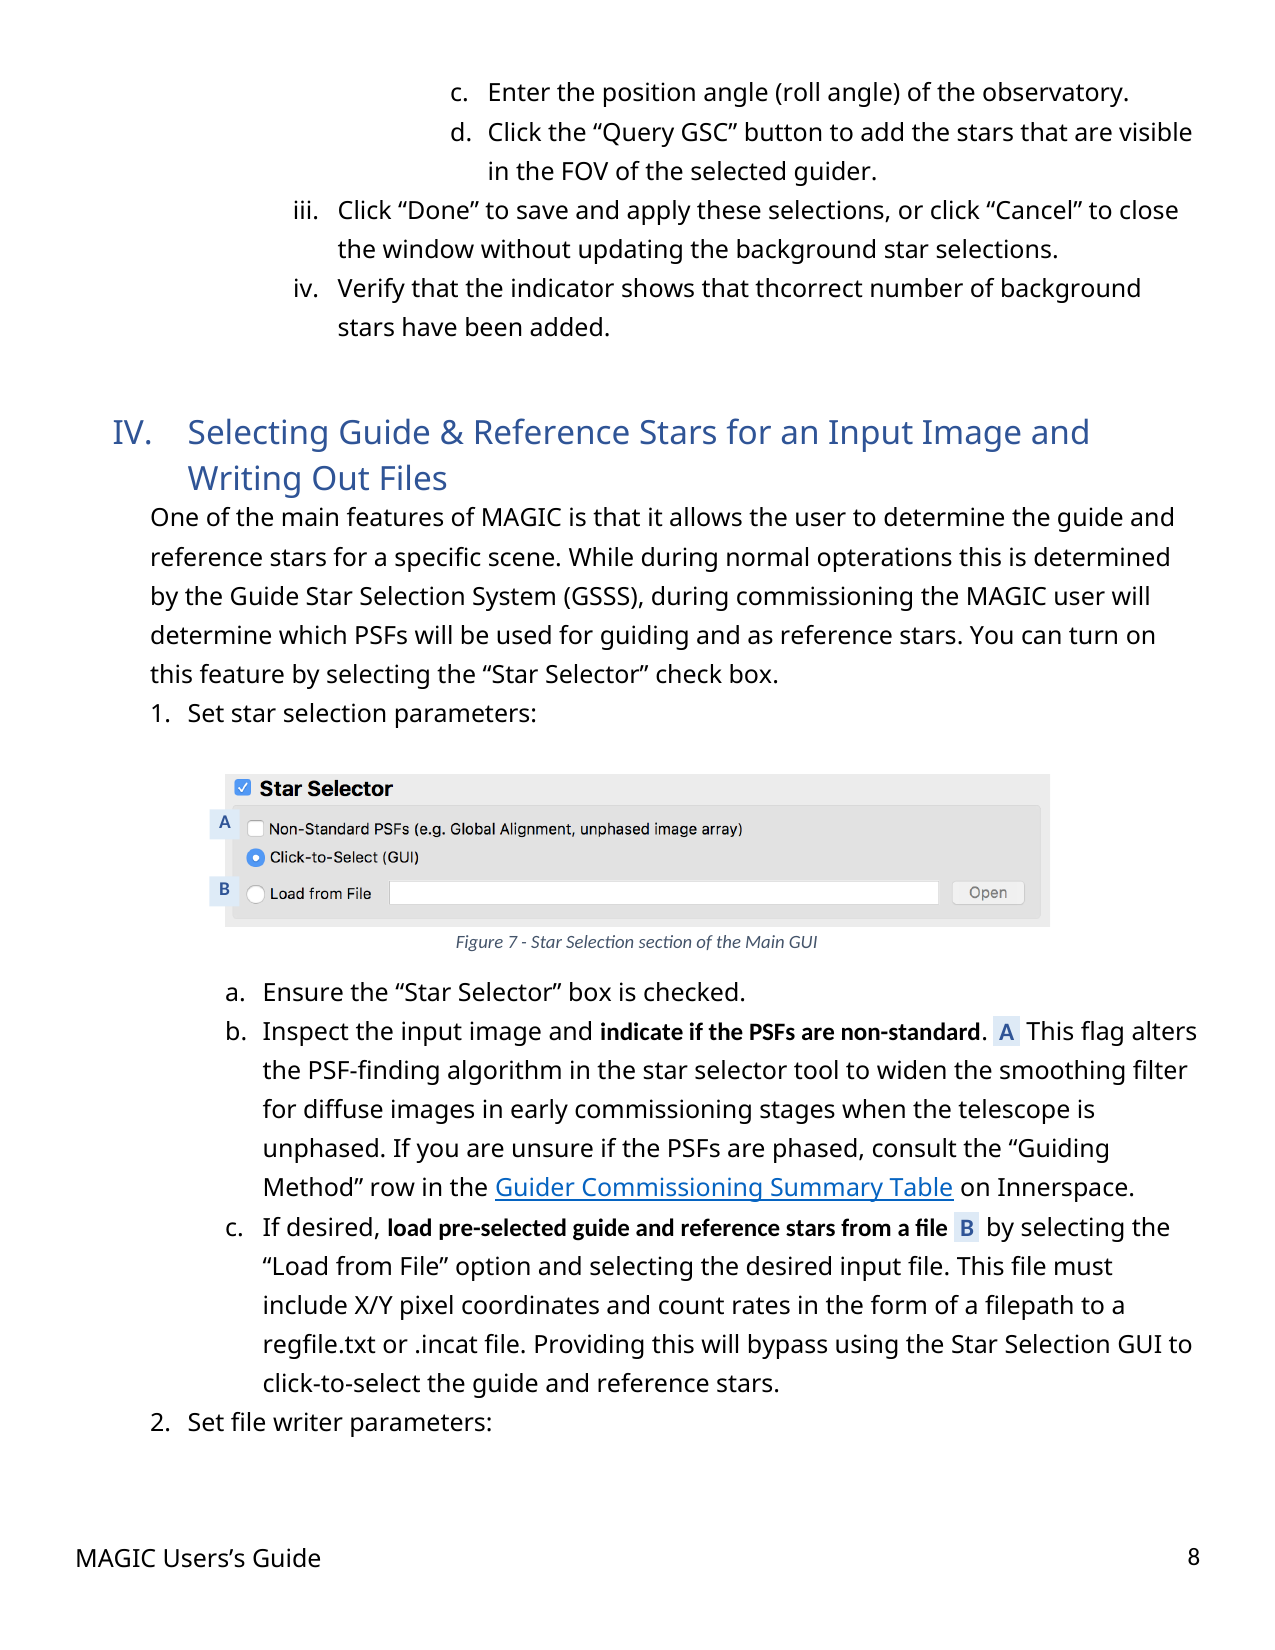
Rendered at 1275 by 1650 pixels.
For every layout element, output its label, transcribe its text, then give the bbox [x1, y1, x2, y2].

list Click “Done” to save and apply these selections, or click “Cancel” to close the window without updating the background star selections. [319, 192, 1200, 266]
subtitle Selecting Guide & Reference Stars for an Input Image and Writing Out Files [112, 409, 1200, 500]
list If desired, load pre-selected guide and reference stars from a file B by selecting the “Load from File” option and selecting the desired input file. This file must include X/Y pixel coordinates and count rates in the form of a filepath to a regfile.txt or .incat file. Providing this will bypass using the Star Selection GUI to click-to-select the guide and reference stars. [225, 1209, 1200, 1400]
list Set file writer parameters: [150, 1405, 1200, 1439]
list Set star selection parameters: [150, 696, 1200, 730]
list Enter the position angle (roll angle) of the observatory. [450, 75, 1200, 109]
list One of the main features of MAGIC is that it allows the user to determine the guide and reference stars for a specific scene. While during normal opterations this is determined by the Guide Star Selection System (GSSS), during commissioning the MAGIC user will determine which PSFs will be used for guiding and as reference stars. You can turn on this feature by selecting the “Star Selector” check box. [150, 500, 1200, 691]
list Ensure the “Star Selector” box is checked. [225, 974, 1200, 1008]
picture [225, 774, 1050, 927]
list Click the “Query GSC” button to add the stars that are visible in the FOV of the selected guider. [450, 114, 1200, 187]
list Verify that the indicator shows that thcorrect number of background stars have been added. [319, 271, 1200, 344]
list Inspect the input image and indicate if the PSFs are non-standard. A This flag alters the PSF-finding algorithm in the star selector tool to widen the smoothing filter for diffuse images in early commissioning stages when the telescope is unphased. If you are unsure if the PSFs are phased, consult the “Guiding Method” row in the Guider Commissioning Summary Table on Innerspace. [225, 1013, 1200, 1204]
